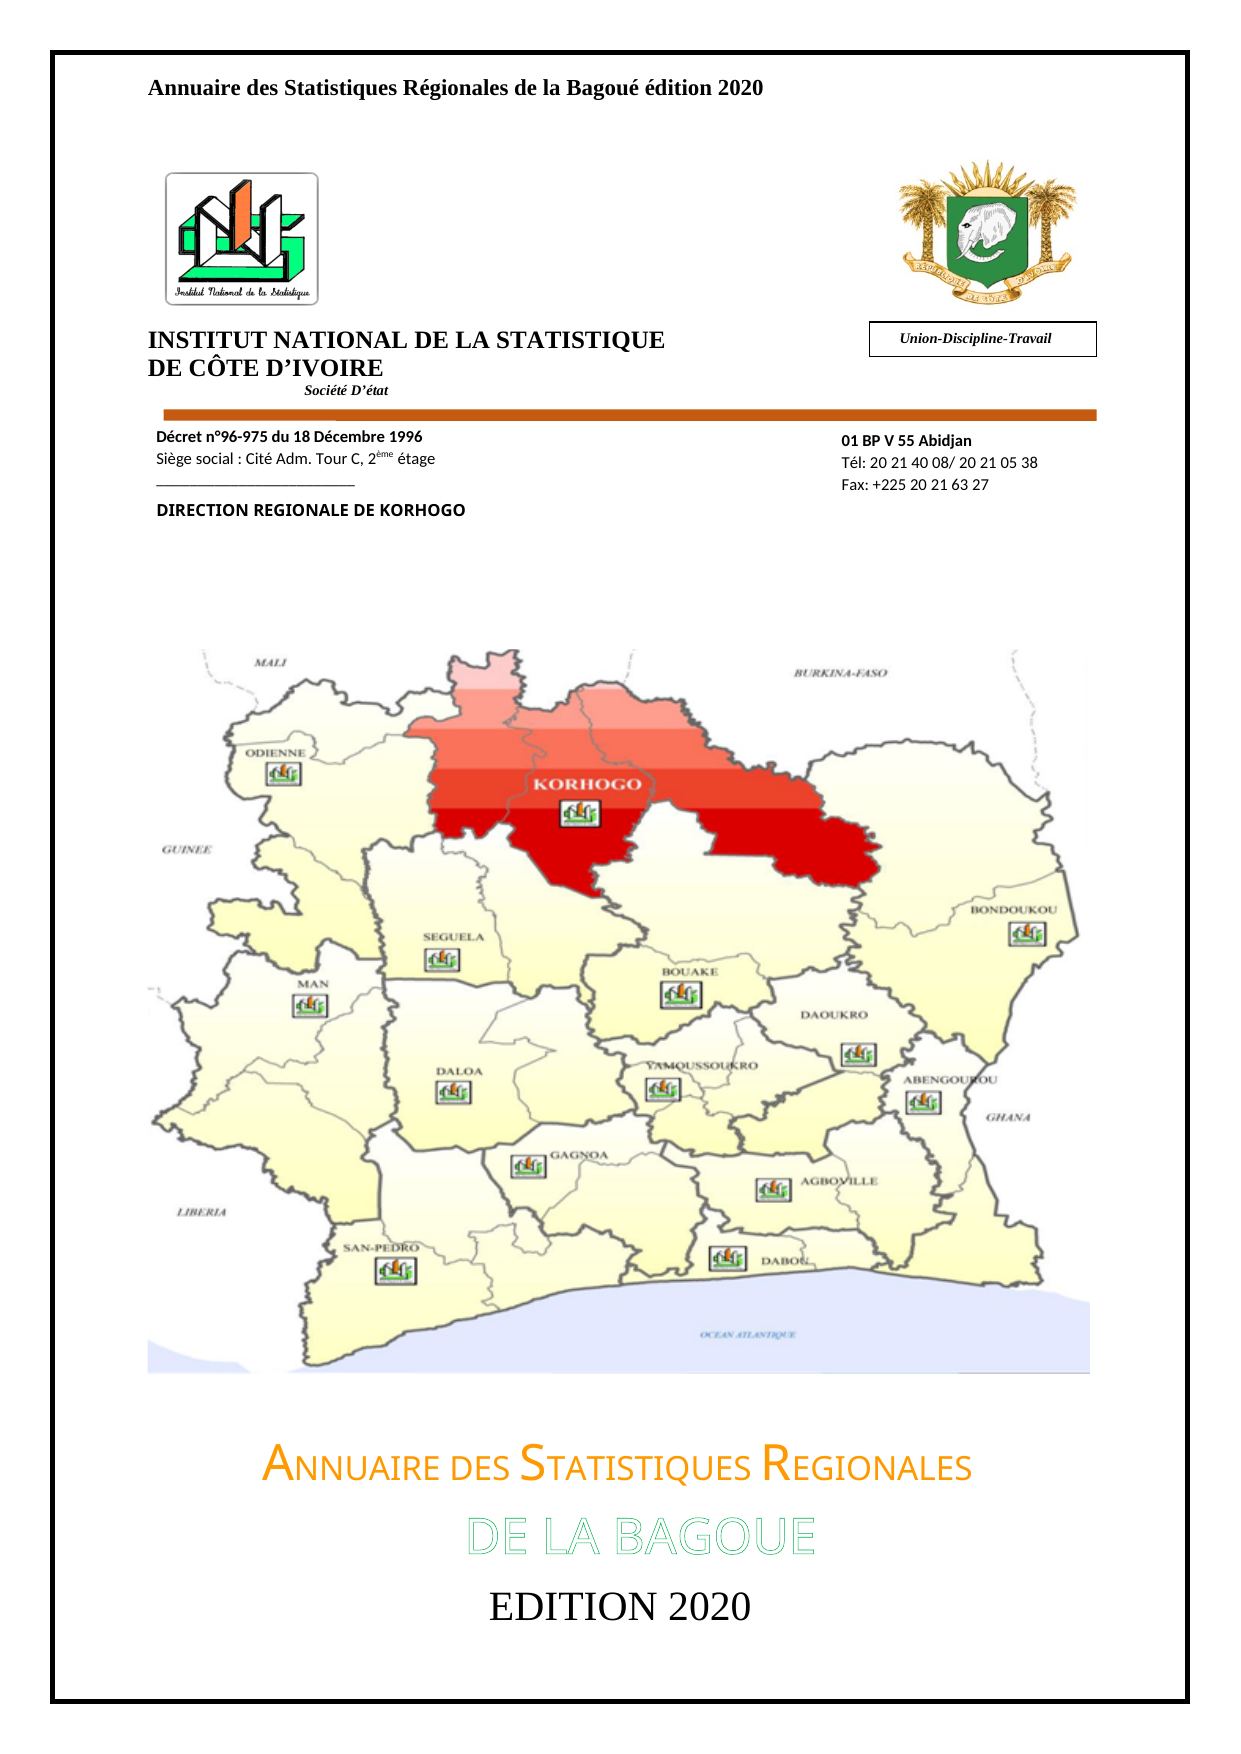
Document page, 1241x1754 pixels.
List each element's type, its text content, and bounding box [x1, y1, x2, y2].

picture [147, 648, 1090, 1374]
picture [179, 185, 305, 294]
text INSTITUT NATIONAL DE LA STATISTIQUE REPUBLIQU DE CÔTE D’IVOIRE [148, 325, 1093, 382]
text Société D’état [148, 382, 1093, 399]
picture [894, 147, 1091, 321]
